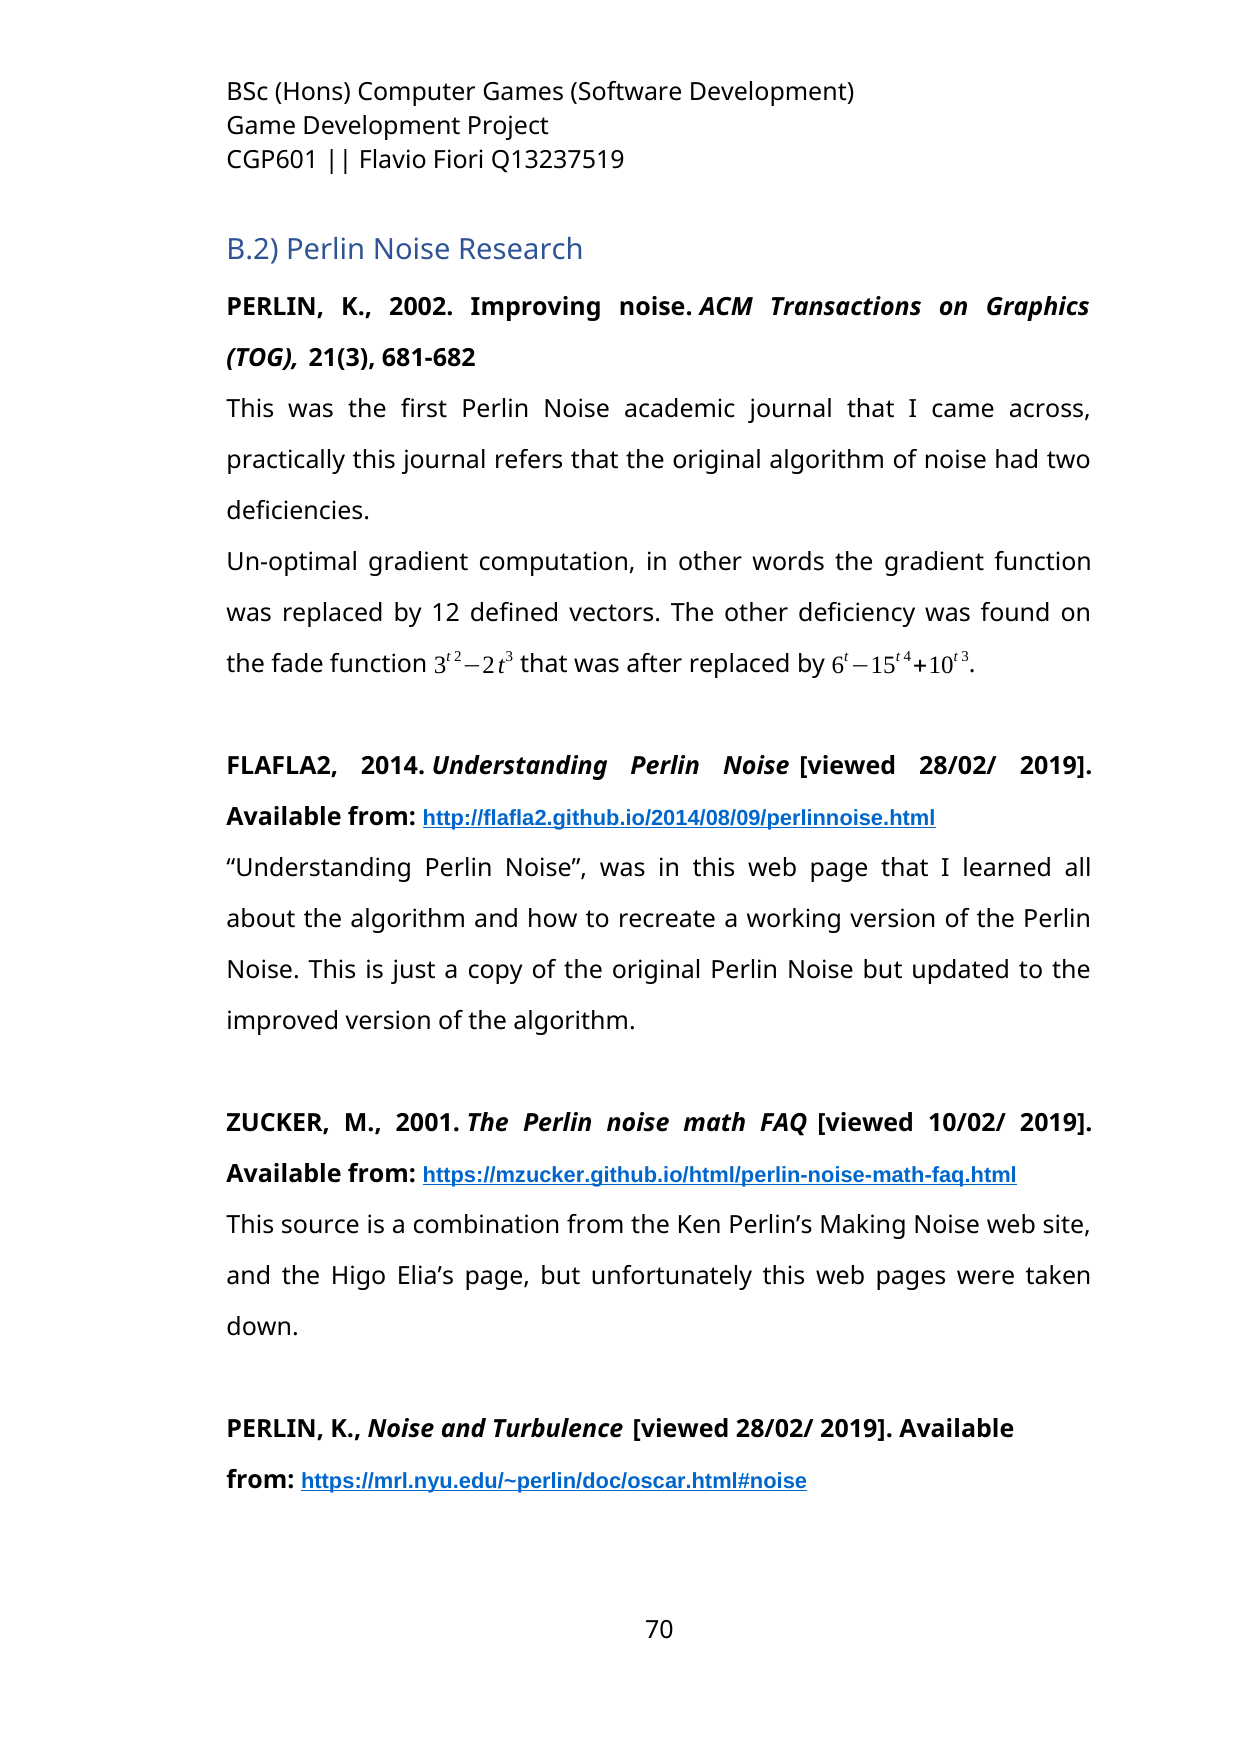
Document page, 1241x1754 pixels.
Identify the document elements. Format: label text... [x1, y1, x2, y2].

subtitle B.2) Perlin Noise Research [226, 229, 1092, 268]
text “Understanding Perlin Noise”, was in this web page that I learned all about the algorithm and how to recreate a working version of the Perlin Noise. This is just a copy of the original Perlin Noise but updated to the improved version of the algorithm. [226, 849, 1092, 1037]
text PERLIN, K., 2002. Improving noise. ACM Transactions on Graphics (TOG), 21(3), 681-682 [226, 288, 1092, 373]
text This was the first Perlin Noise academic journal that I came across, practically this journal refers that the original algorithm of noise had two deficiencies. [226, 390, 1092, 526]
text ZUCKER, M., 2001. The Perlin noise math FAQ [viewed 10/02/ 2019]. Available from: https://mzucker.github.io/html/perlin-noise-math-faq.html [226, 1105, 1092, 1190]
text This source is a combination from the Ken Perlin’s Making Noise web site, and the Higo Elia’s page, but unfortunately this web pages were taken down. [226, 1207, 1092, 1343]
text Un-optimal gradient computation, in other words the gradient function was replaced by 12 defined vectors. The other deficiency was found on the fade function that was after replaced by . [226, 543, 1092, 679]
text PERLIN, K., Noise and Turbulence [viewed 28/02/ 2019]. Available from: https://mrl.nyu.edu/~perlin/doc/oscar.html#noise [226, 1411, 1092, 1496]
text FLAFLA2, 2014. Understanding Perlin Noise [viewed 28/02/ 2019]. Available from: http://flafla2.github.io/2014/08/09/perlinnoise.html [226, 747, 1092, 833]
